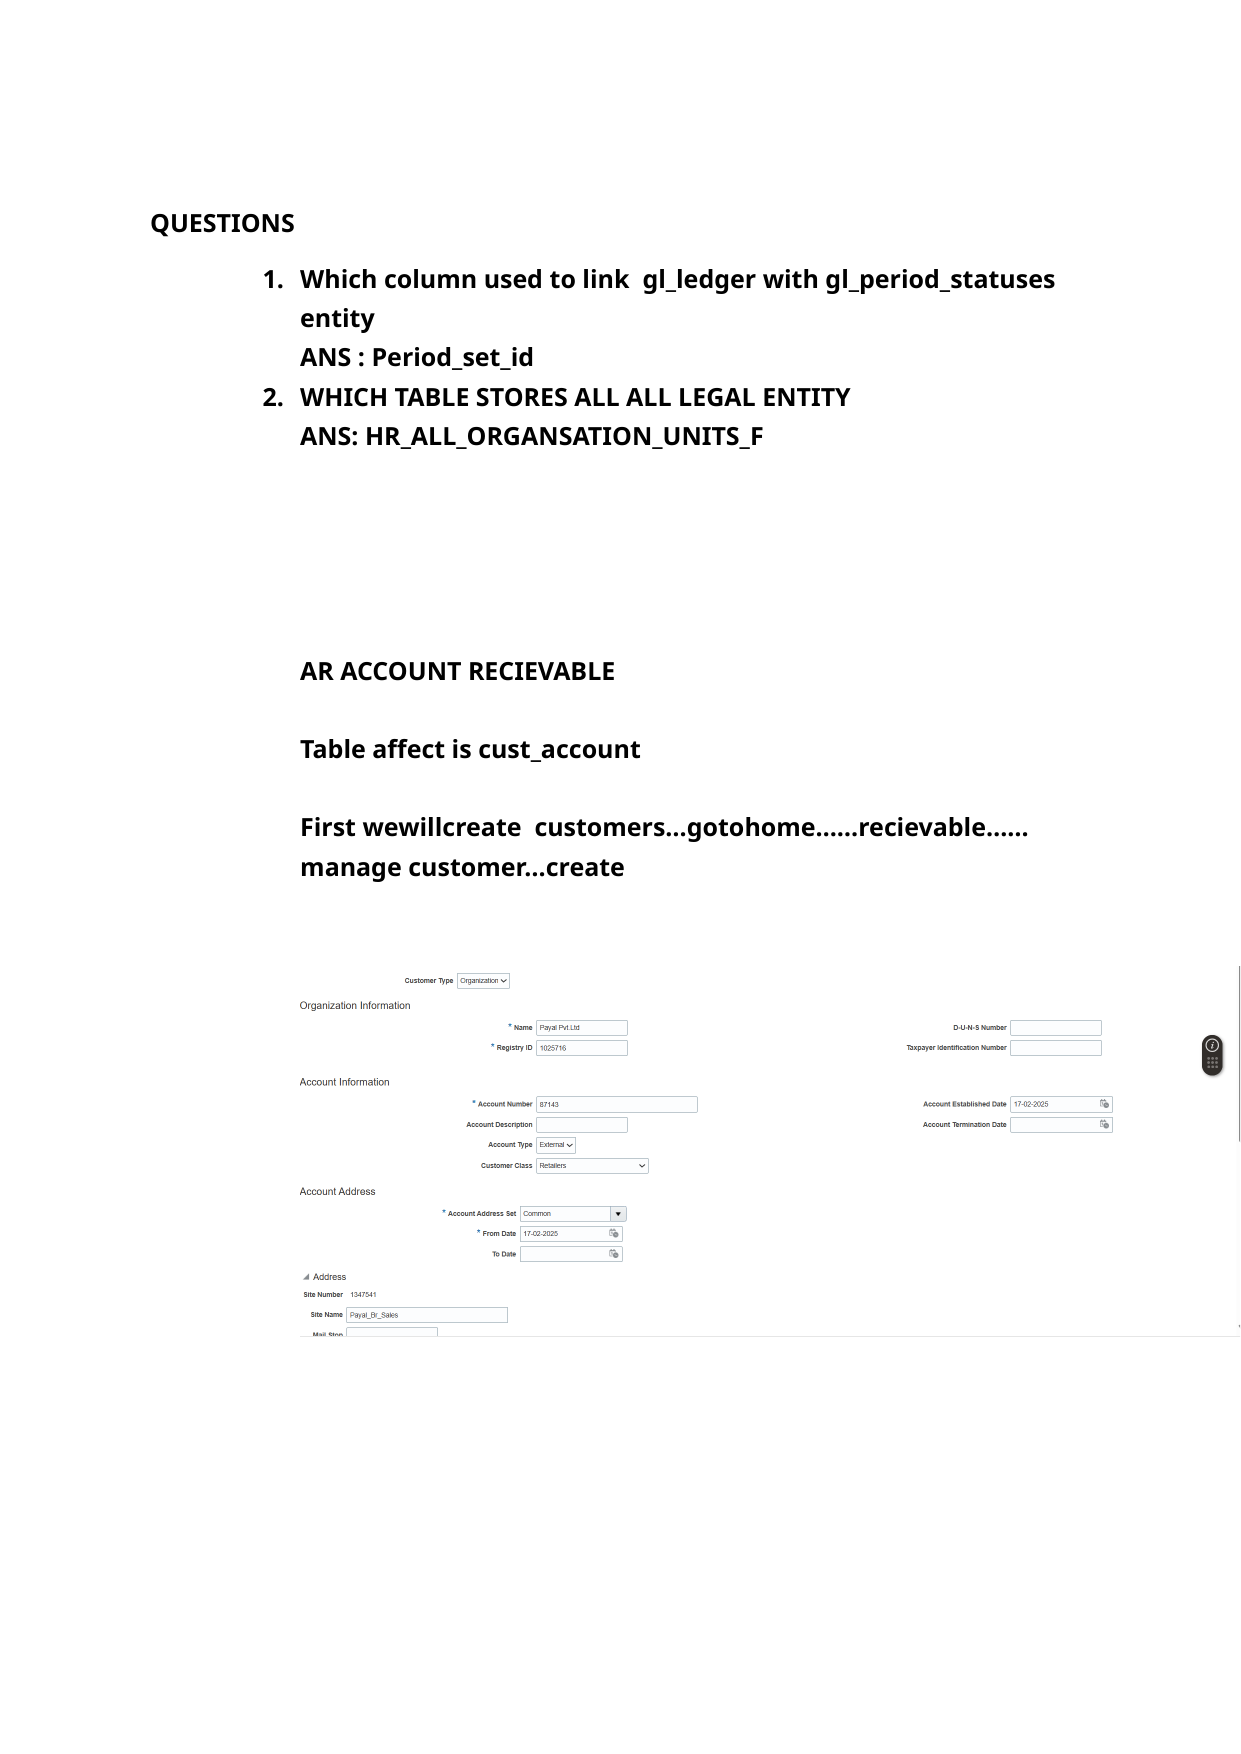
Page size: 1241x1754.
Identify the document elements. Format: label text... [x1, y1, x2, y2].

text QUESTIONS [150, 206, 1090, 240]
list WHICH TABLE STORES ALL ALL LEGAL ENTITY [262, 379, 1090, 413]
list Which column used to link gl_ledger with gl_period_statuses entity [262, 262, 1090, 335]
list ANS : Period_set_id [300, 340, 1090, 374]
picture [300, 966, 1241, 1337]
list First wewillcreate customers…gotohome……recievable……manage customer…create [300, 810, 1090, 883]
list AR ACCOUNT RECIEVABLE [300, 653, 1090, 687]
list Table affect is cust_account [300, 732, 1090, 766]
list ANS: HR_ALL_ORGANSATION_UNITS_F [300, 418, 1090, 452]
